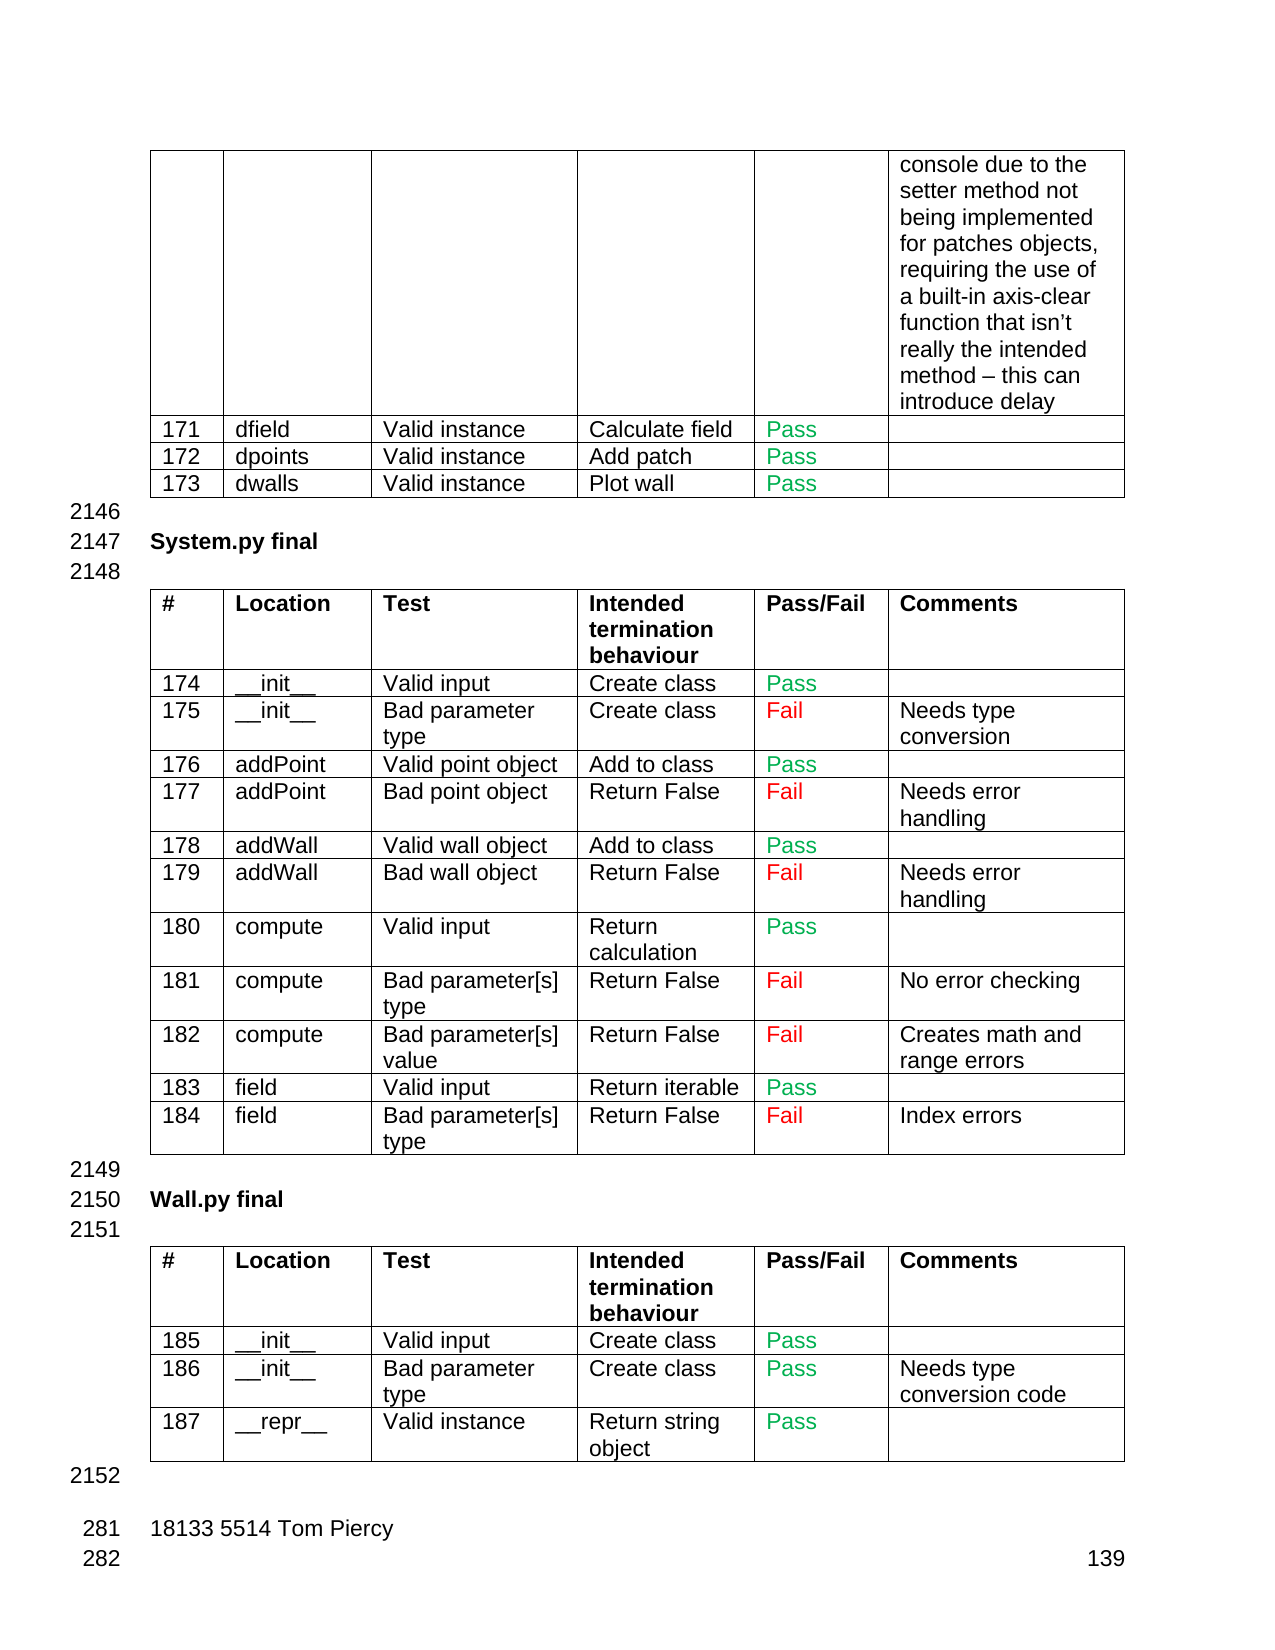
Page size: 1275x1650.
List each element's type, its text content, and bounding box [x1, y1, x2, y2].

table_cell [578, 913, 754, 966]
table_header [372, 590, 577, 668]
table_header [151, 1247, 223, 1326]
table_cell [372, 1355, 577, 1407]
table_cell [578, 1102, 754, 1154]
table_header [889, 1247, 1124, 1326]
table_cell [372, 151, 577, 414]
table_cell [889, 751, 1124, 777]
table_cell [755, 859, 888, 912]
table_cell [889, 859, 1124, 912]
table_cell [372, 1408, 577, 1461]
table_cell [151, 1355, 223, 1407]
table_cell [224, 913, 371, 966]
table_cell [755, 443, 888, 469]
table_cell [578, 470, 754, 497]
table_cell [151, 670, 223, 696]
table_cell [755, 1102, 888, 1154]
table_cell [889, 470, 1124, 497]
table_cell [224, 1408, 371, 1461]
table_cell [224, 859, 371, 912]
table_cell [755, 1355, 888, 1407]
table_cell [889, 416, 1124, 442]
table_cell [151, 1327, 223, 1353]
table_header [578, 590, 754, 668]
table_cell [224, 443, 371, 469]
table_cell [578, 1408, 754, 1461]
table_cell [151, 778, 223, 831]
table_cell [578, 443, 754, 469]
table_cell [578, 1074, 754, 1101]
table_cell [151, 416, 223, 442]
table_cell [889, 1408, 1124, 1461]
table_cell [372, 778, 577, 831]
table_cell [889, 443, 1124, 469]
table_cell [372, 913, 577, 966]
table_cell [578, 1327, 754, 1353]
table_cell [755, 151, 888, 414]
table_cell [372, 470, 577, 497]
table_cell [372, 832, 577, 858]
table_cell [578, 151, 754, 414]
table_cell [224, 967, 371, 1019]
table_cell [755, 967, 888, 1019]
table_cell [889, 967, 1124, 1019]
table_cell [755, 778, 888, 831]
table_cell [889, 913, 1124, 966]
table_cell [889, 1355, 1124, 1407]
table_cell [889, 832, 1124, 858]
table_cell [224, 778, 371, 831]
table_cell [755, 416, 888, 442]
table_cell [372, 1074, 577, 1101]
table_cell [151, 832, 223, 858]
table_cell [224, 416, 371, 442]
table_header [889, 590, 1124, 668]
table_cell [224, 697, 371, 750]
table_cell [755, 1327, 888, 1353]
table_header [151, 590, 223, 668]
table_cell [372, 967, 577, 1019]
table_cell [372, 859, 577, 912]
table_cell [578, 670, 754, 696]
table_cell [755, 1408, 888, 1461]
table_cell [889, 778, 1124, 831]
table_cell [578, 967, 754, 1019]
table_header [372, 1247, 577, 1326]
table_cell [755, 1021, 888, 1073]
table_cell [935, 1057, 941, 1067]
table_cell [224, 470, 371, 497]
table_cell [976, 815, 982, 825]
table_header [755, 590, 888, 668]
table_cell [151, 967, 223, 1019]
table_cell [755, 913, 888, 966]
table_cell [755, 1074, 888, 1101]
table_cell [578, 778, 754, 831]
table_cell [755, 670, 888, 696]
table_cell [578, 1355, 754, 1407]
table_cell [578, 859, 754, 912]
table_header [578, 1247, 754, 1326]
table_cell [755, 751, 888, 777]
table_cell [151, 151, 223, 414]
text Wall.py final [150, 1186, 1125, 1212]
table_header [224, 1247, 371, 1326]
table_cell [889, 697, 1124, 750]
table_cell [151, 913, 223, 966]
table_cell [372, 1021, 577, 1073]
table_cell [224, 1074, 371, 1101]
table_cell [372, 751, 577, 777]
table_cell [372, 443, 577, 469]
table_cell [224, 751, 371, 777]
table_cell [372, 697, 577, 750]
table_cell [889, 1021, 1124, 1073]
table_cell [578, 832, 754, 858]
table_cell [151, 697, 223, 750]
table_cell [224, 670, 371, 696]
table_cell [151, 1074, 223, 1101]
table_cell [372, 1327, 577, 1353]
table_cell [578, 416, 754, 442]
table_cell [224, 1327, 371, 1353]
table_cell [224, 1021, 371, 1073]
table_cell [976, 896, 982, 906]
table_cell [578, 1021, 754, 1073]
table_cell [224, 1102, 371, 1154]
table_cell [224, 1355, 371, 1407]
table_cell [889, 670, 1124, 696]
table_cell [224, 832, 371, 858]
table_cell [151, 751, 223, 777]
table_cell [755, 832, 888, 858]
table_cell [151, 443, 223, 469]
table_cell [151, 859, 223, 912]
text System.py final [150, 528, 1125, 554]
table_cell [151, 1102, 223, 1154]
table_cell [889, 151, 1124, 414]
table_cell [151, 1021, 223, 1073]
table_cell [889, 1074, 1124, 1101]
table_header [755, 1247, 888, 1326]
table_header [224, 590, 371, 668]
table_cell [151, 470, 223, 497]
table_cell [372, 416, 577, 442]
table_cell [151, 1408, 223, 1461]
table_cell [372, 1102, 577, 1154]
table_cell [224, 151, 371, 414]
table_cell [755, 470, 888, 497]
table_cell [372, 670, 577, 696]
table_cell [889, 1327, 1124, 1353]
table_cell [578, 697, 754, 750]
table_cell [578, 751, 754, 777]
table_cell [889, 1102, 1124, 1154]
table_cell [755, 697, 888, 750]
